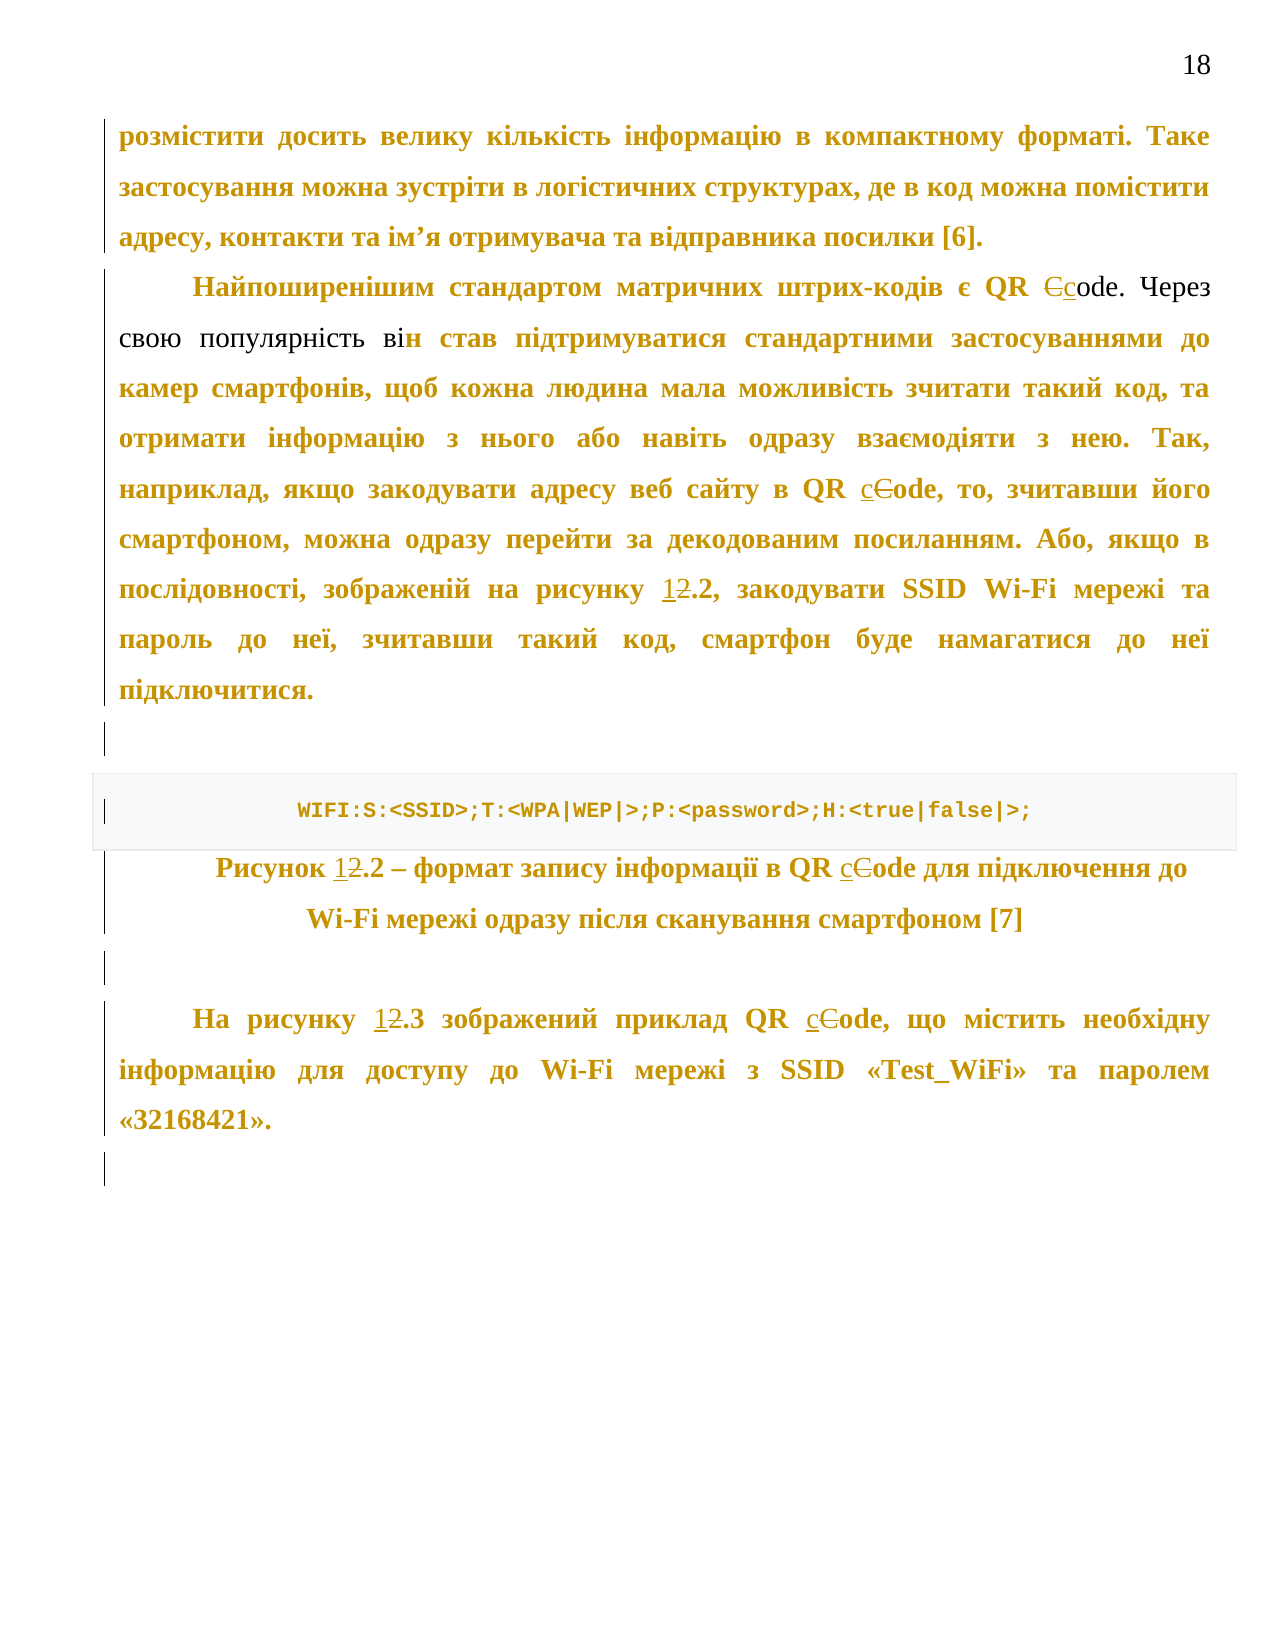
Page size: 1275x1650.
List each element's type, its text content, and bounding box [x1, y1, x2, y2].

text Рисунок .2 – формат запису інформації в QR ode для підключення до Wi-Fi мережі одразу після сканування смартфоном [7] [118, 851, 1211, 934]
text Найпоширенішим стандартом матричних штрих-кодів є QR ode. Через свою популярність він став підтримуватися стандартними застосуваннями до камер смартфонів, щоб кожна людина мала можливість зчитати такий код, та отримати інформацію з нього або навіть одразу взаємодіяти з нею. Так, наприклад, якщо закодувати адресу веб сайту в QR ode, то, зчитавши його смартфоном, можна одразу перейти за декодованим посиланням. Або, якщо в послідовності, зображеній на рисунку .2, закодувати SSID Wi-Fi мережі та пароль до неї, зчитавши такий код, смартфон буде намагатися до неї підключитися. [118, 269, 1211, 706]
text WIFI:S:<SSID>;T:<WPA|WEP|>;P:<password>;H:<true|false|>; [94, 774, 1236, 849]
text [118, 118, 1211, 253]
text На рисунку .3 зображений приклад QR ode, що містить необхідну інформацію для доступу до Wi-Fi мережі з SSID «Test_WiFi» та паролем «32168421». [118, 1001, 1211, 1136]
